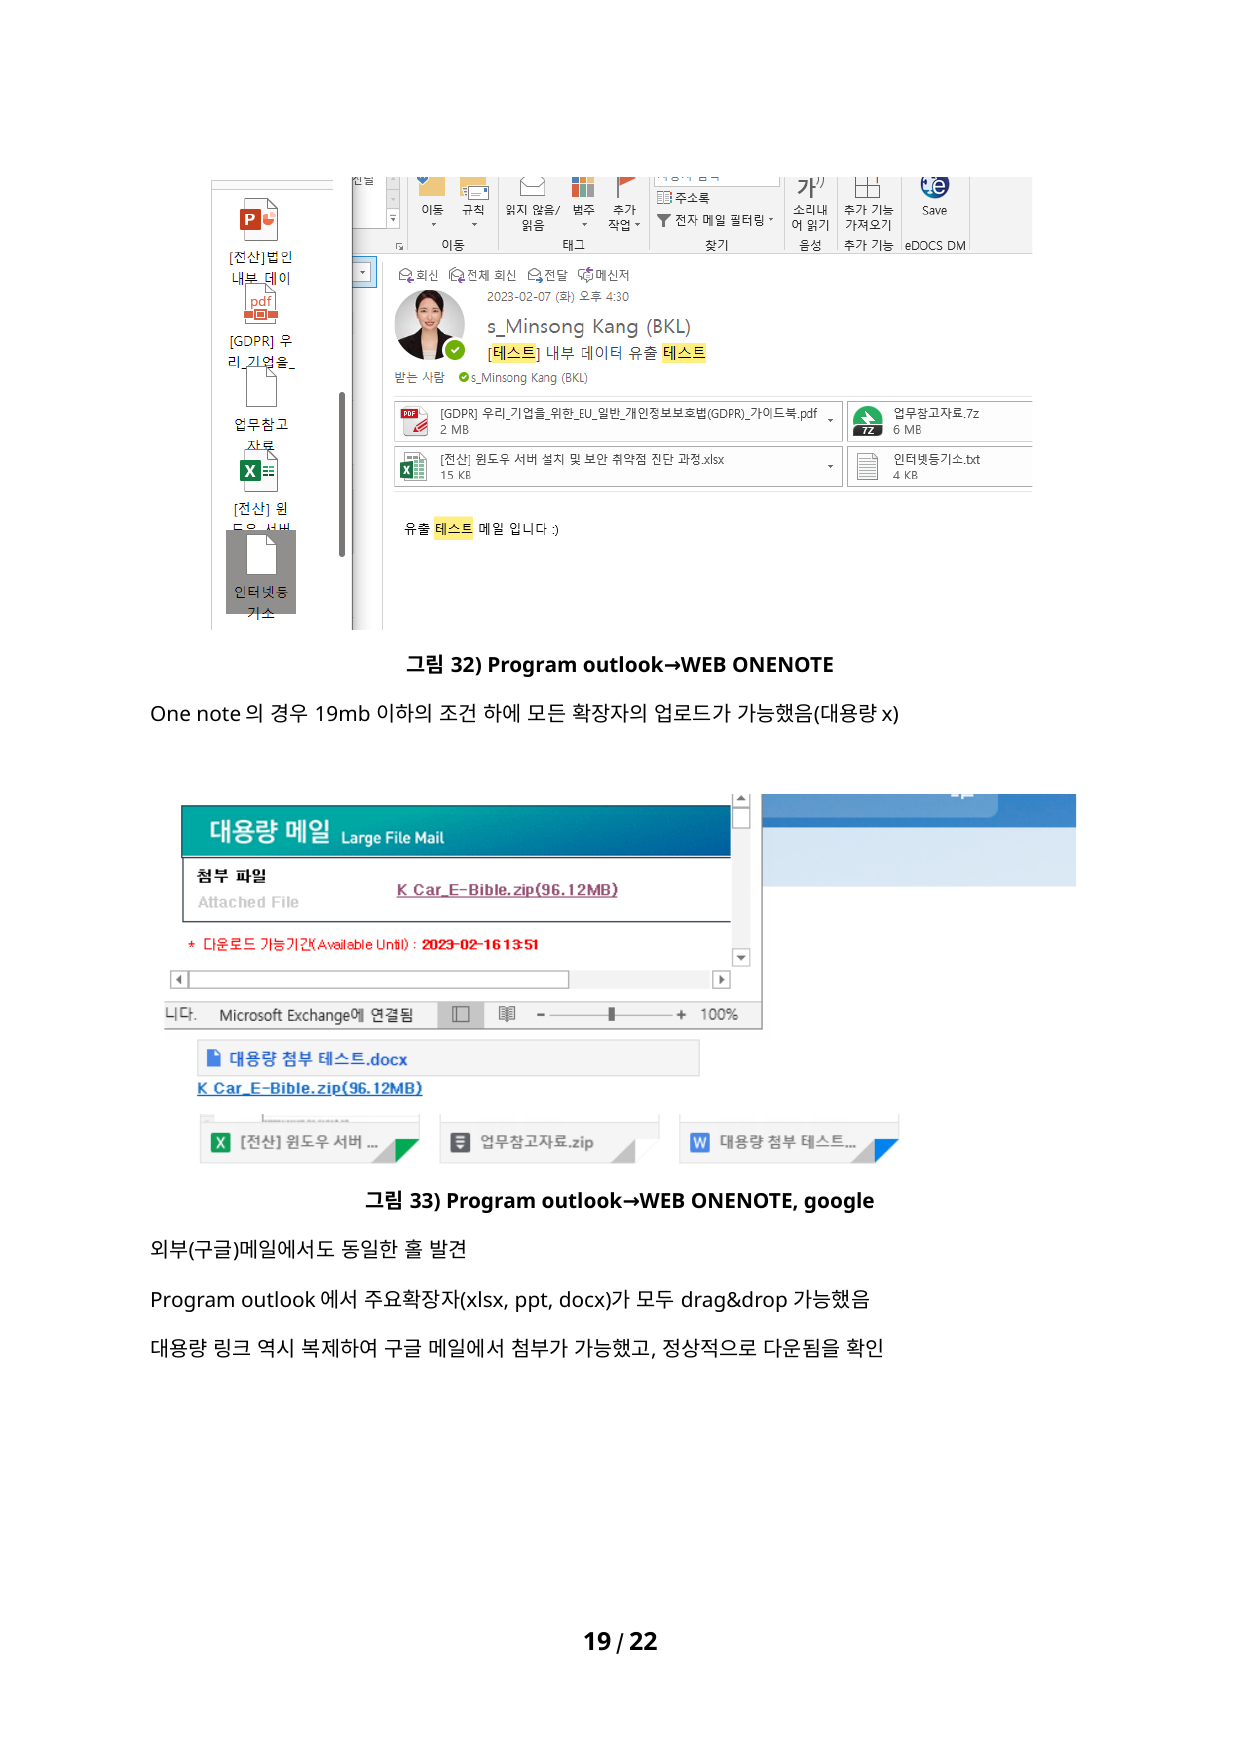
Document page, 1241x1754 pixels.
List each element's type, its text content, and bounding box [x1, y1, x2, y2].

text 그림 33) Program outlook→WEB ONENOTE, google [150, 1184, 1090, 1214]
picture [207, 177, 1033, 630]
text One note의 경우 19mb 이하의 조건 하에 모든 확장자의 업로드가 가능했음(대용량x) [150, 697, 1090, 728]
text Program outlook에서 주요확장자(xlsx, ppt, docx)가 모두 drag&drop 가능했음 [150, 1283, 1090, 1313]
text 외부(구글)메일에서도 동일한 홀 발견 [150, 1233, 1090, 1264]
text 대용량 링크 역시 복제하여 구글 메일에서 첨부가 가능했고, 정상적으로 다운됨을 확인 [150, 1332, 1090, 1363]
text 그림 32) Program outlook→WEB ONENOTE [150, 648, 1090, 678]
picture [167, 1114, 1073, 1166]
picture [164, 794, 1077, 1113]
